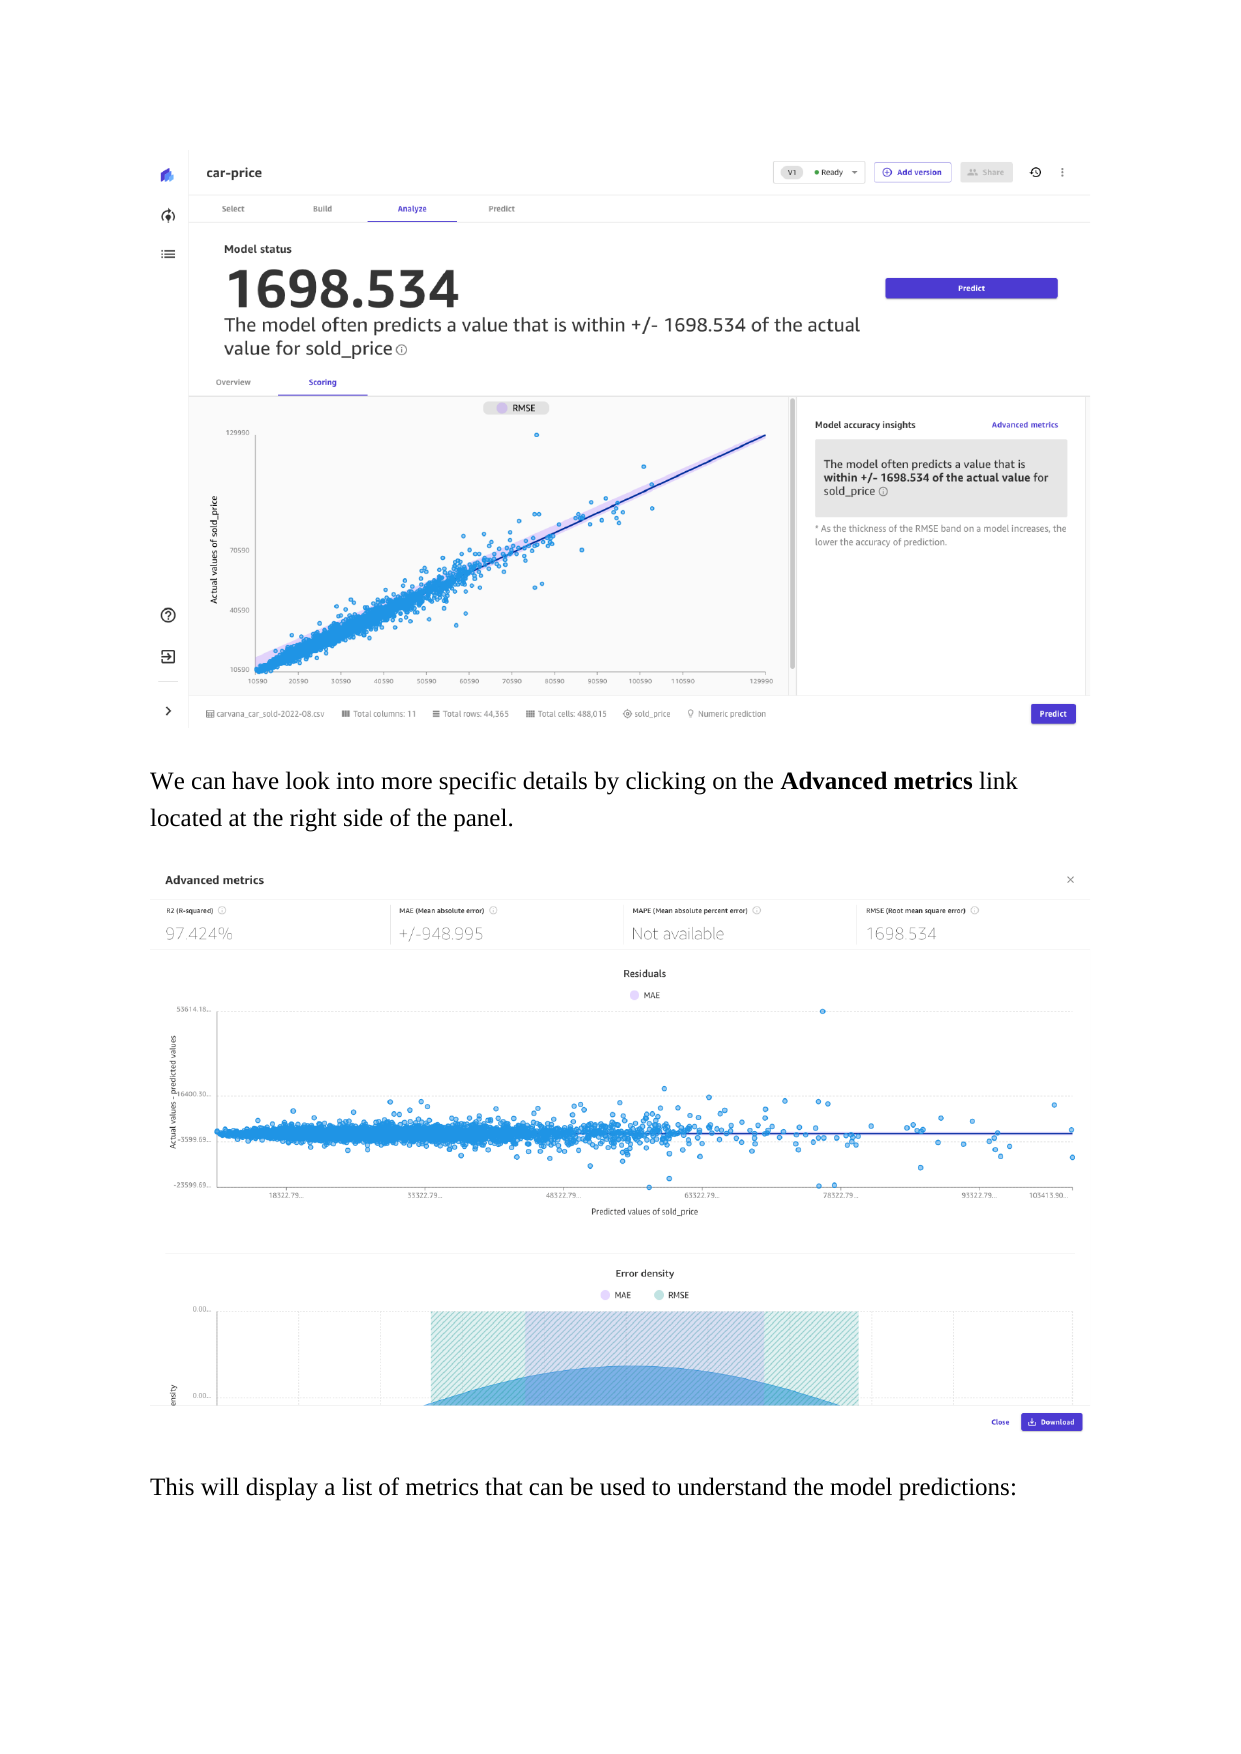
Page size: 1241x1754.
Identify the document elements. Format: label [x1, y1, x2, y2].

picture [150, 861, 1091, 1434]
picture [150, 150, 1091, 728]
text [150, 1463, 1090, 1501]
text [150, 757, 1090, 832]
